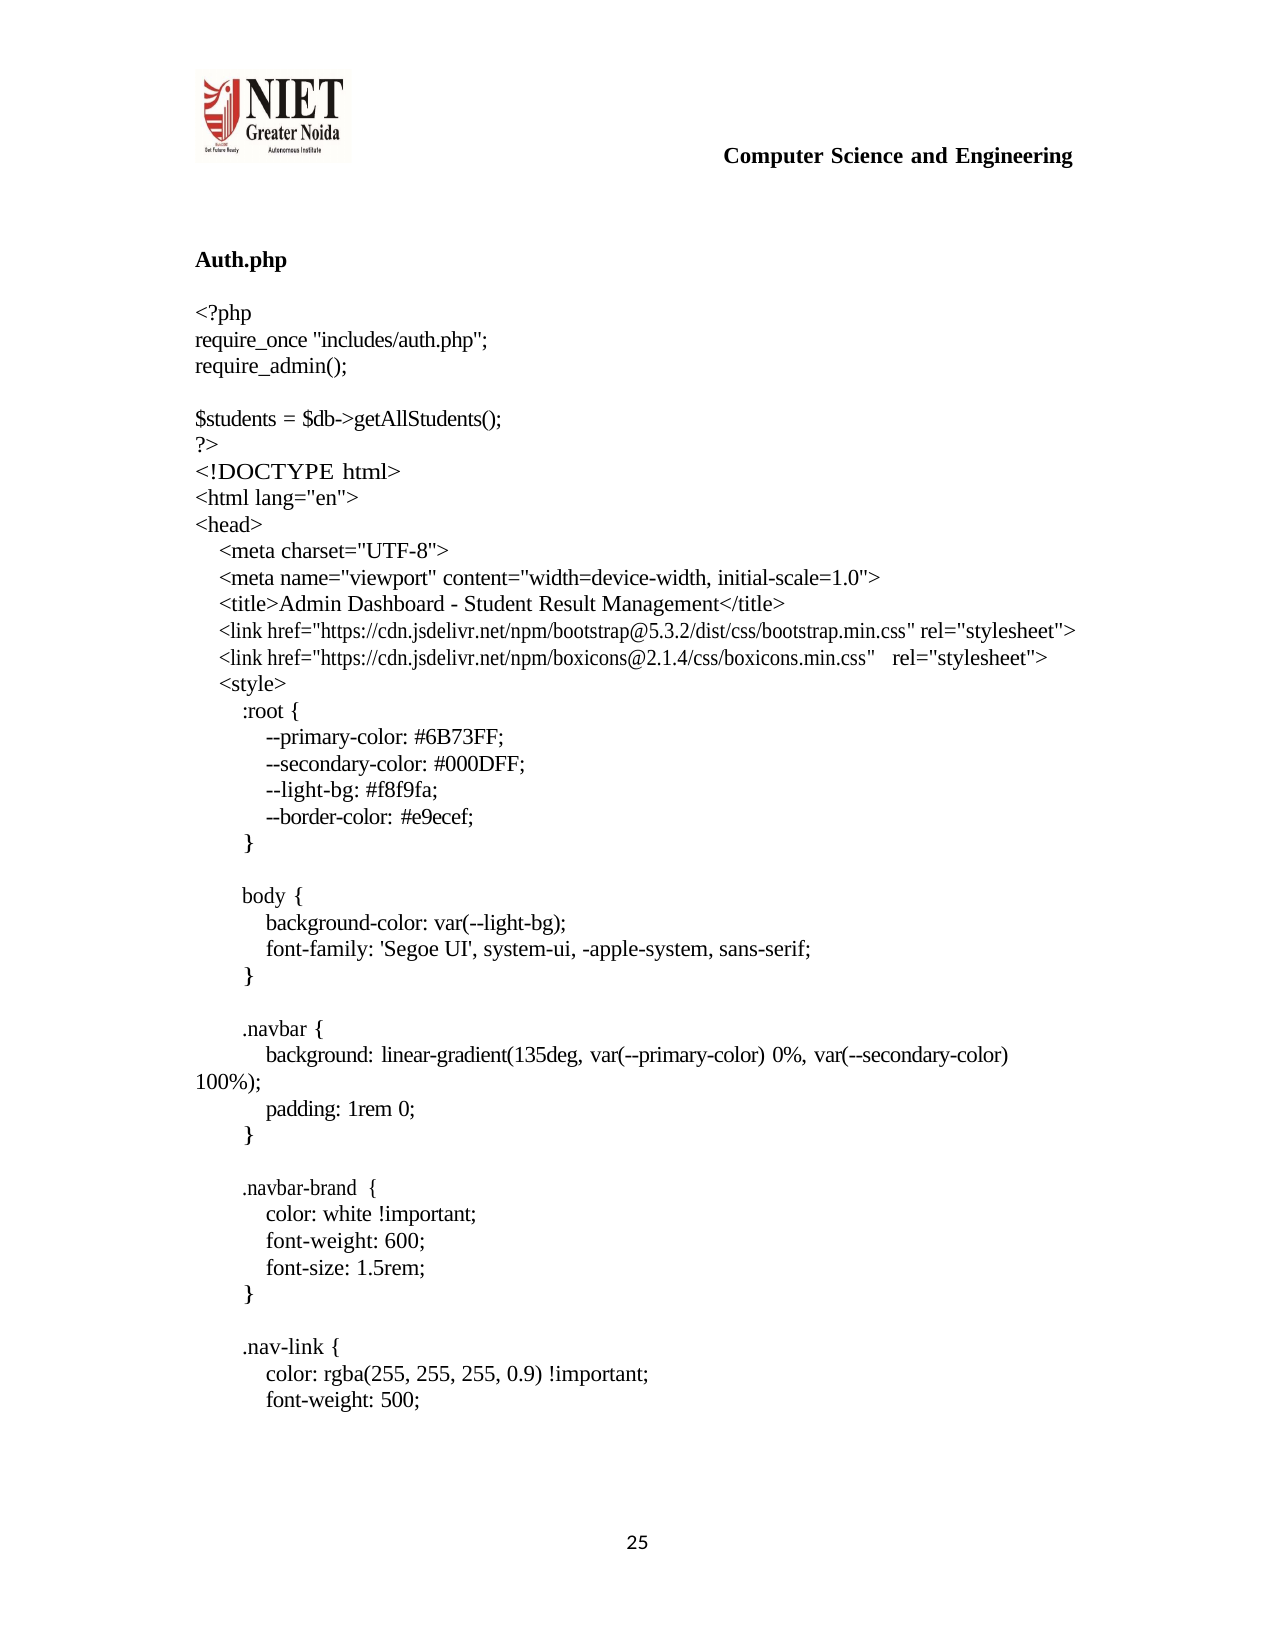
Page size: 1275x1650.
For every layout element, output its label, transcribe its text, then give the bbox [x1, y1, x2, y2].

text --border-color: #e9ecef; [266, 803, 1125, 829]
text 100%); [195, 1068, 1125, 1094]
text <style> [218, 670, 1125, 697]
text padding: 1rem 0; [266, 1094, 1125, 1121]
text --light-bg: #f8f9fa; [266, 776, 1125, 803]
text --secondary-color: #000DFF; [266, 750, 1125, 776]
subtitle Auth.php [195, 246, 1125, 272]
text font-size: 1.5rem; [266, 1253, 1125, 1280]
text <meta name="viewport" content="width=device-width, initial-scale=1.0"> [218, 564, 1125, 590]
text } [242, 829, 1125, 856]
text color: white !important; font-weight: 600; [266, 1201, 490, 1253]
text color: rgba(255, 255, 255, 0.9) !important; [266, 1360, 1125, 1386]
text .navbar-brand { [242, 1174, 1125, 1200]
text <link href="https://cdn.jsdelivr.net/npm/bootstrap@5.3.2/dist/css/bootstrap.min.css" rel="stylesheet"> [195, 617, 1125, 643]
text <?php [195, 299, 1125, 326]
text .nav-link { [242, 1333, 1125, 1359]
text ?> [195, 431, 1125, 458]
text <link href="https://cdn.jsdelivr.net/npm/boxicons@2.1.4/css/boxicons.min.css" rel="stylesheet"> [195, 644, 1072, 670]
text } [242, 1121, 1125, 1147]
picture [195, 69, 352, 163]
text <meta charset="UTF-8"> [218, 537, 1125, 564]
text } [242, 962, 1125, 988]
text $students = $db->getAllStudents(); [195, 405, 1125, 431]
text background: linear-gradient(135deg, var(--primary-color) 0%, var(--secondary-color) [266, 1041, 1125, 1068]
text <title>Admin Dashboard - Student Result Management</title> [218, 590, 1125, 617]
text font-family: 'Segoe UI', system-ui, -apple-system, sans-serif; [266, 935, 1125, 962]
text :root { [242, 697, 1125, 723]
text } [242, 1280, 1125, 1306]
text --primary-color: #6B73FF; [266, 723, 1125, 750]
text font-weight: 500; [266, 1386, 1125, 1413]
text <html lang="en"> [195, 484, 1125, 511]
text background-color: var(--light-bg); [266, 909, 1125, 935]
text body { [242, 882, 1125, 909]
text <!DOCTYPE html> [195, 458, 1125, 484]
text require_once "includes/auth.php"; require_admin(); [195, 326, 545, 378]
text .navbar { [242, 1015, 1125, 1041]
text <head> [195, 511, 1125, 537]
